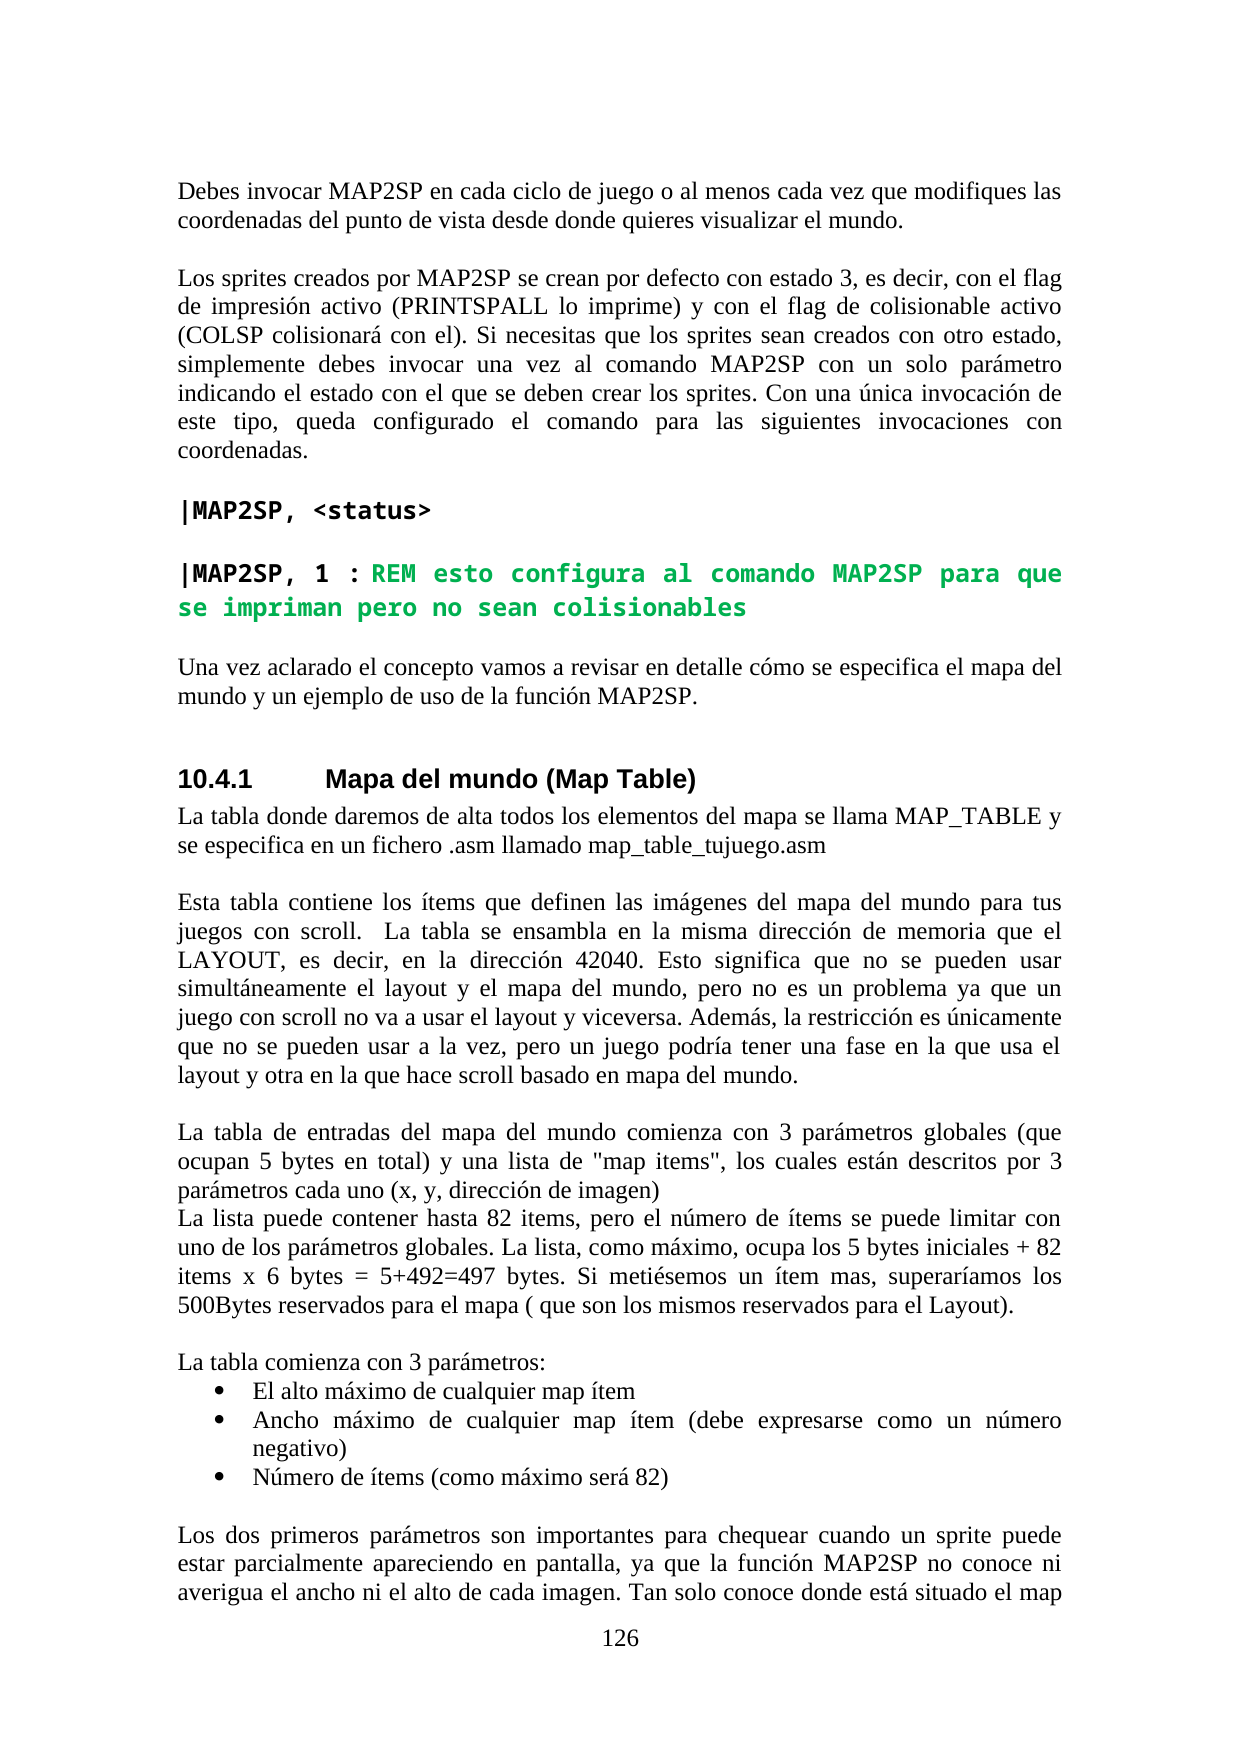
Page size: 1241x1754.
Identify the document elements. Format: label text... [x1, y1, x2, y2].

text |MAP2SP, <status> [177, 493, 1063, 527]
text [177, 1520, 1063, 1606]
text Una vez aclarado el concepto vamos a revisar en detalle cómo se especifica el mapa del mundo y un ejemplo de uso de la función MAP2SP. [177, 652, 1063, 710]
text |MAP2SP, 1 : REM esto configura al comando MAP2SP para que se impriman pero no sean colisionables [177, 555, 1063, 623]
text La lista puede contener hasta 82 items, pero el número de ítems se puede limitar con uno de los parámetros globales. La lista, como máximo, ocupa los 5 bytes iniciales + 82 items x 6 bytes = 5+492=497 bytes. Si metiésemos un ítem mas, superaríamos los 500Bytes reservados para el mapa ( que son los mismos reservados para el Layout). [177, 1203, 1063, 1318]
text Esta tabla contiene los ítems que definen las imágenes del mapa del mundo para tus juegos con scroll. La tabla se ensambla en la misma dirección de memoria que el LAYOUT, es decir, en la dirección 42040. Esto significa que no se pueden usar simultáneamente el layout y el mapa del mundo, pero no es un problema ya que un juego con scroll no va a usar el layout y viceversa. Además, la restricción es únicamente que no se pueden usar a la vez, pero un juego podría tener una fase en la que usa el layout y otra en la que hace scroll basado en mapa del mundo. [177, 887, 1063, 1088]
subtitle Mapa del mundo (Map Table) [177, 763, 1063, 795]
text La tabla de entradas del mapa del mundo comienza con 3 parámetros globales (que ocupan 5 bytes en total) y una lista de "map items", los cuales están descritos por 3 parámetros cada uno (x, y, dirección de imagen) [177, 1117, 1063, 1203]
text La tabla donde daremos de alta todos los elementos del mapa se llama MAP_TABLE y se especifica en un fichero .asm llamado map_table_tujuego.asm [177, 801, 1063, 858]
text Debes invocar MAP2SP en cada ciclo de juego o al menos cada vez que modifiques las coordenadas del punto de vista desde donde quieres visualizar el mundo. [177, 176, 1063, 234]
list Número de ítems (como máximo será 82) [215, 1462, 1063, 1491]
list El alto máximo de cualquier map ítem [215, 1376, 1063, 1405]
text Los sprites creados por MAP2SP se crean por defecto con estado 3, es decir, con el flag de impresión activo (PRINTSPALL lo imprime) y con el flag de colisionable activo (COLSP colisionará con el). Si necesitas que los sprites sean creados con otro estado, simplemente debes invocar una vez al comando MAP2SP con un solo parámetro indicando el estado con el que se deben crear los sprites. Con una única invocación de este tipo, queda configurado el comando para las siguientes invocaciones con coordenadas. [177, 263, 1063, 464]
text La tabla comienza con 3 parámetros: [177, 1347, 1063, 1376]
list Ancho máximo de cualquier map ítem (debe expresarse como un número negativo) [215, 1405, 1063, 1462]
